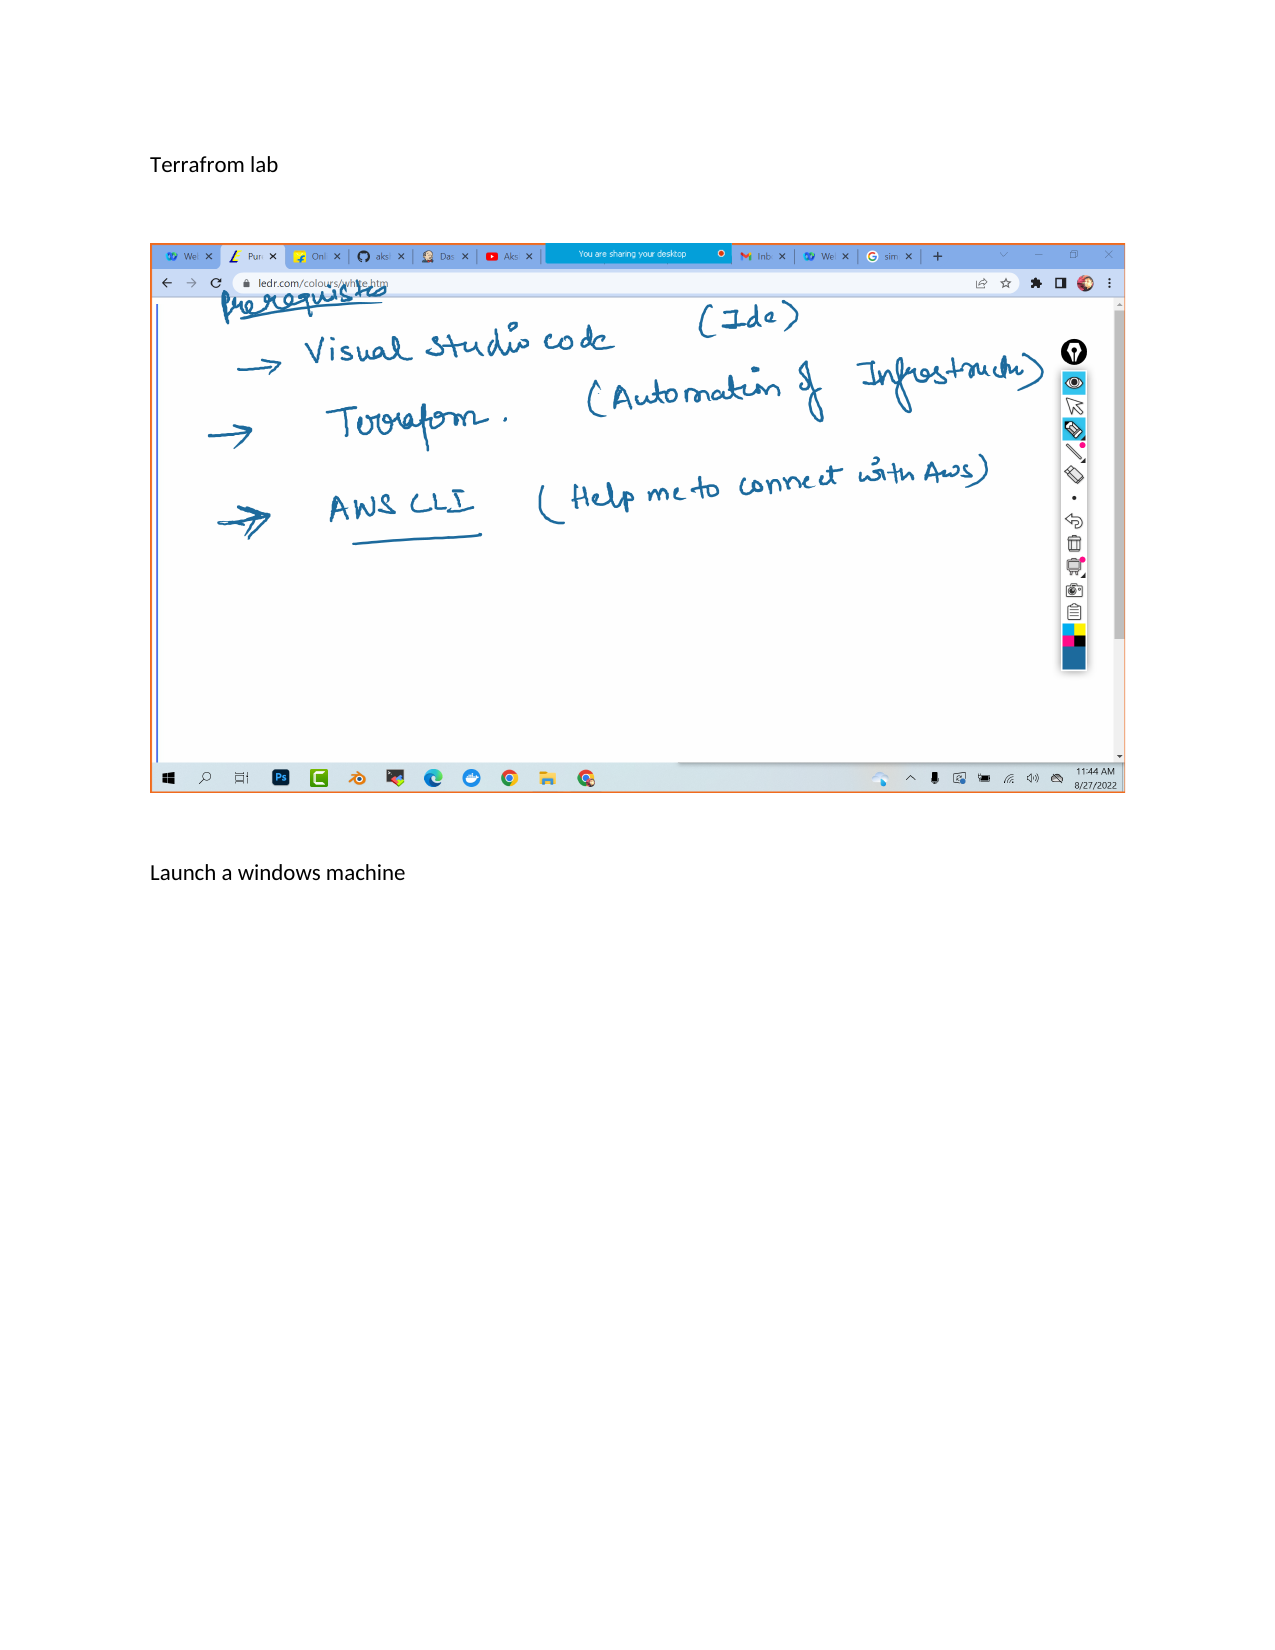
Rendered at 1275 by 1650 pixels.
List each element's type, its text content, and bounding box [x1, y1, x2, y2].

text Launch a windows machine [150, 858, 1125, 886]
text Terrafrom lab [150, 150, 1125, 178]
picture [150, 243, 1125, 793]
